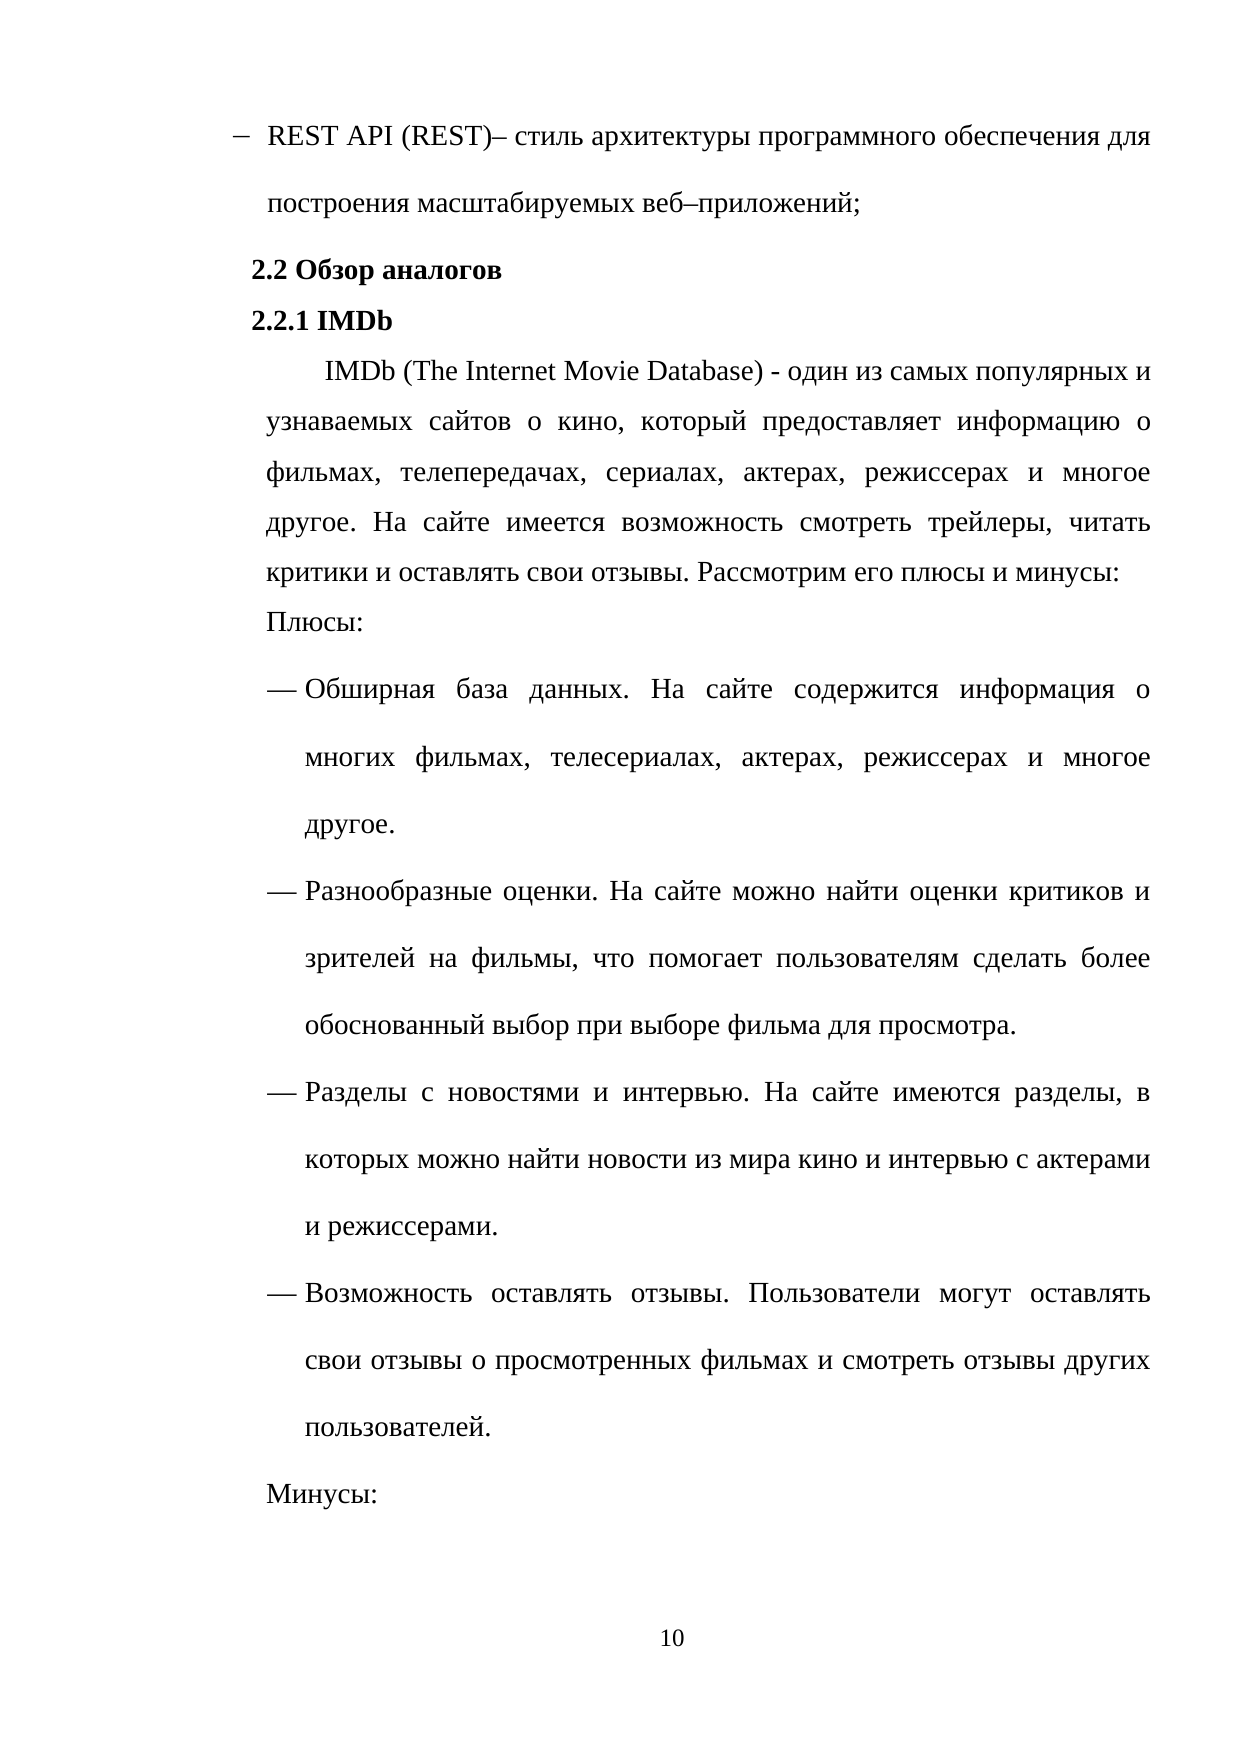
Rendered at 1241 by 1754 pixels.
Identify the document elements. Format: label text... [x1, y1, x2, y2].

text IMDb [251, 303, 1152, 336]
text Плюсы: [192, 604, 1152, 638]
list Возможность оставлять отзывы. Пользователи могут оставлять свои отзывы о просмотренных фильмах и смотреть отзывы других пользователей. [267, 1275, 1152, 1443]
list Разнообразные оценки. На сайте можно найти оценки критиков и зрителей на фильмы, что помогает пользователям сделать более обоснованный выбор при выборе фильма для просмотра. [267, 873, 1152, 1041]
text Минусы: [192, 1477, 1152, 1510]
list Обширная база данных. На сайте содержится информация о многих фильмах, телесериалах, актерах, режиссерах и многое другое. [267, 672, 1152, 839]
text Обзор аналогов [251, 252, 1152, 286]
list REST API (REST)– стиль архитектуры программного обеспечения для построения масштабируемых веб–приложений; [229, 118, 1152, 219]
text IMDb (The Internet Movie Database) - один из самых популярных и узнаваемых сайтов о кино, который предоставляет информацию о фильмах, телепередачах, сериалах, актерах, режиссерах и многое другое. На сайте имеется возможность смотреть трейлеры, читать критики и оставлять свои отзывы. Рассмотрим его плюсы и минусы: [266, 353, 1152, 588]
list Разделы с новостями и интервью. На сайте имеются разделы, в которых можно найти новости из мира кино и интервью с актерами и режиссерами. [267, 1074, 1152, 1242]
